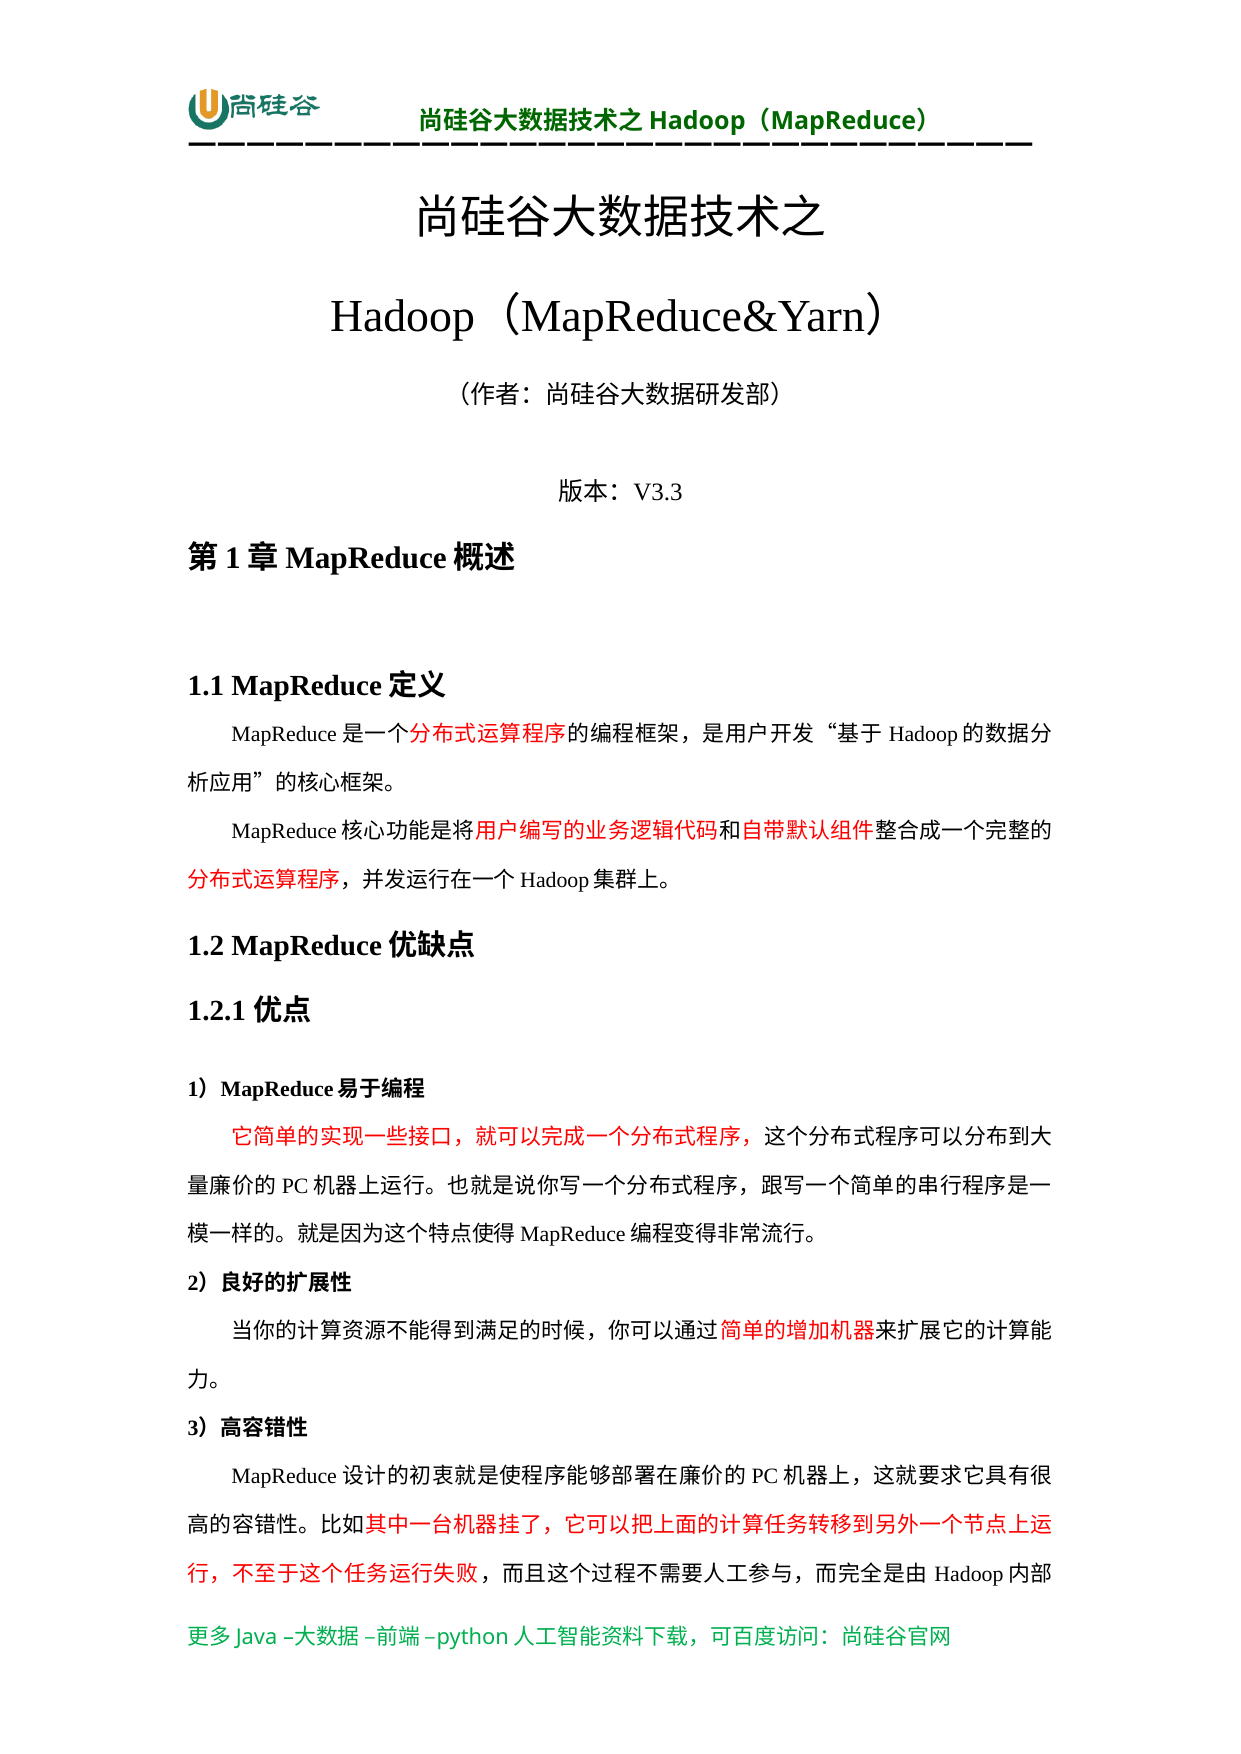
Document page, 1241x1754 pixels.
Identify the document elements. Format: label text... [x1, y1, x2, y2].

text 1）MapReduce易于编程 [187, 1070, 1053, 1103]
subtitle 1.2 MapReduce优缺点 [187, 910, 1053, 975]
text 尚硅谷大数据技术之Hadoop（MapReduce&Yarn） [187, 165, 1053, 360]
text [187, 1458, 1053, 1588]
text 3）高容错性 [187, 1410, 1053, 1442]
subtitle 1.1 MapReduce定义 [187, 651, 1053, 716]
subtitle 第1章 MapReduce概述 [187, 522, 1053, 587]
text MapReduce核心功能是将用户编写的业务逻辑代码和自带默认组件整合成一个完整的分布式运算程序，并发运行在一个Hadoop集群上。 [187, 813, 1053, 894]
text 版本：V3.3 [187, 457, 1053, 522]
text 2）良好的扩展性 [187, 1264, 1053, 1297]
text MapReduce是一个分布式运算程序的编程框架，是用户开发“基于Hadoop的数据分析应用”的核心框架。 [187, 716, 1053, 797]
text （作者：尚硅谷大数据研发部） [187, 360, 1053, 425]
text 它简单的实现一些接口，就可以完成一个分布式程序，这个分布式程序可以分布到大量廉价的PC机器上运行。也就是说你写一个分布式程序，跟写一个简单的串行程序是一模一样的。就是因为这个特点使得MapReduce编程变得非常流行。 [187, 1118, 1053, 1248]
text 当你的计算资源不能得到满足的时候，你可以通过简单的增加机器来扩展它的计算能力。 [187, 1313, 1053, 1394]
subtitle 1.2.1 优点 [187, 975, 1053, 1040]
